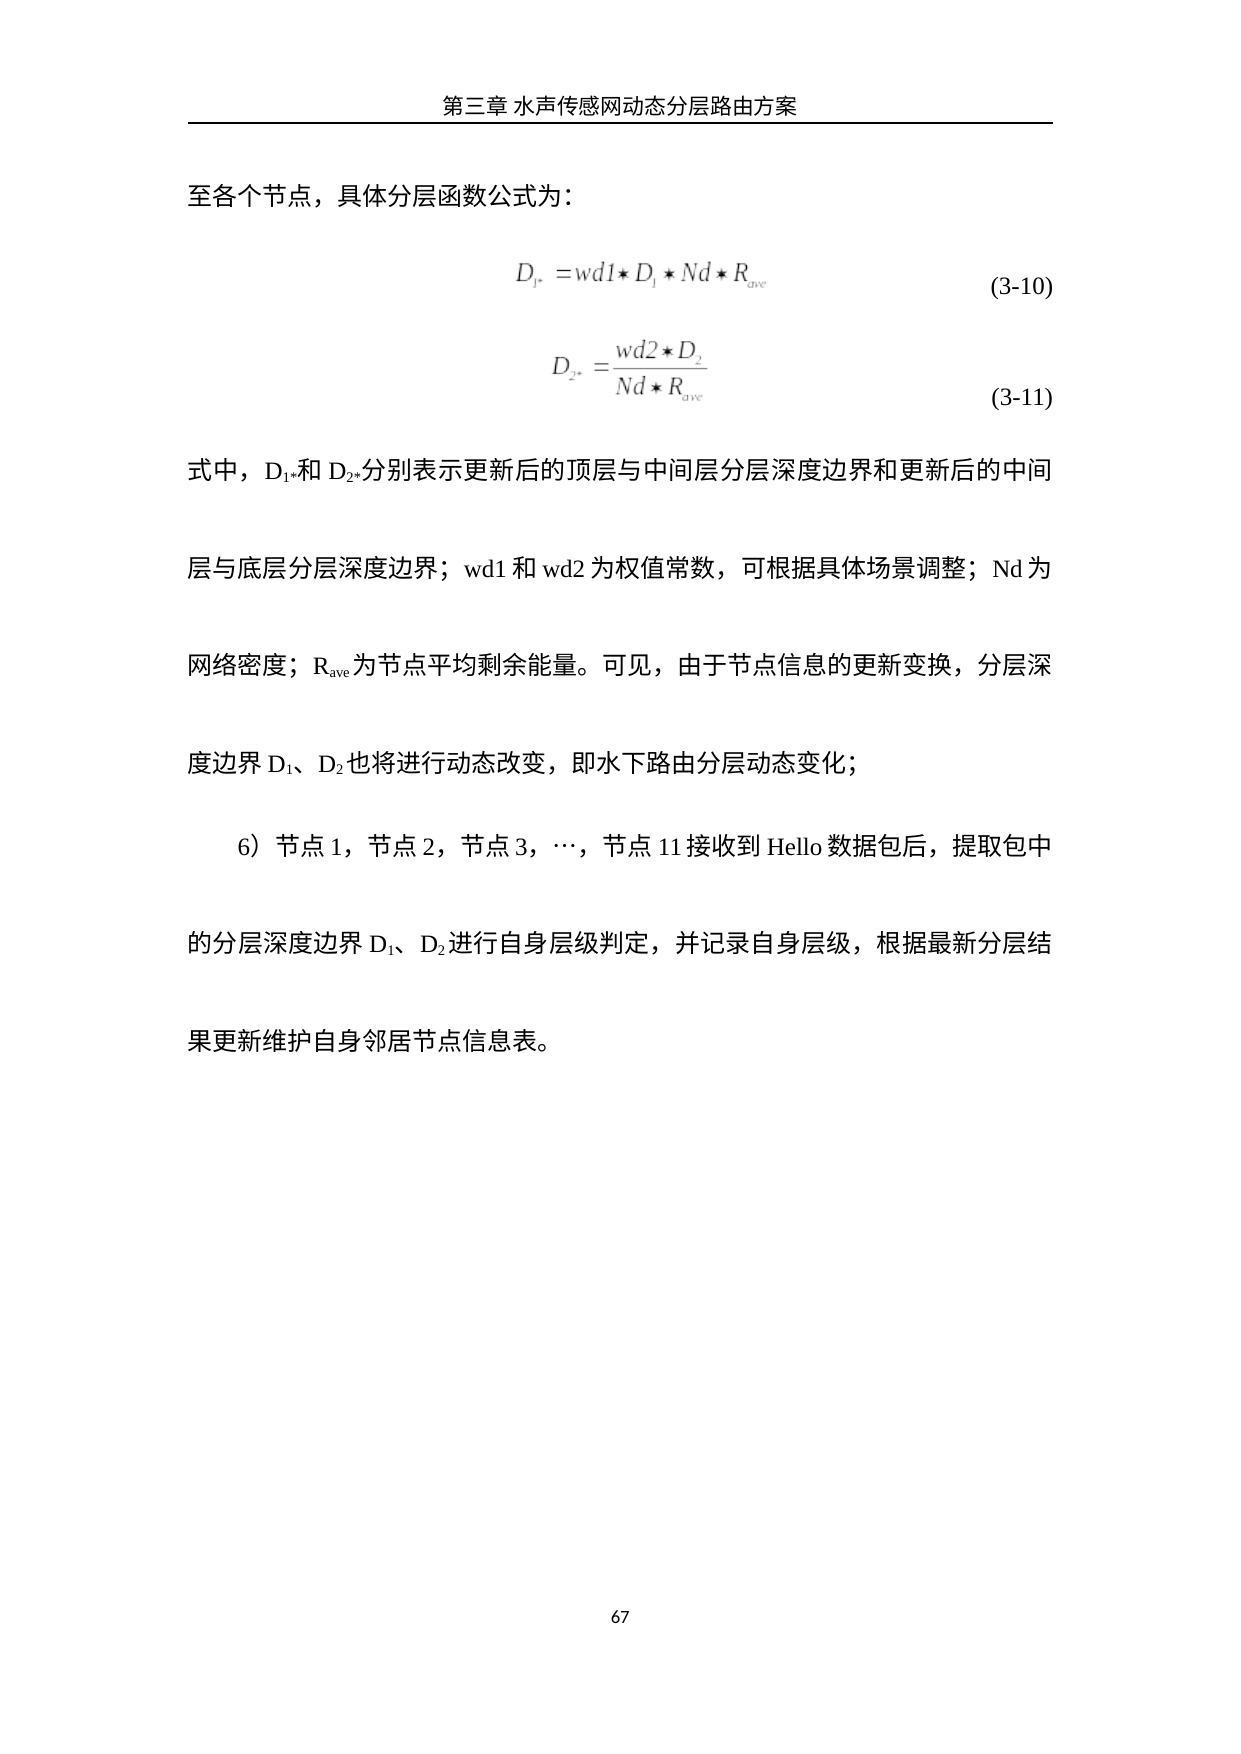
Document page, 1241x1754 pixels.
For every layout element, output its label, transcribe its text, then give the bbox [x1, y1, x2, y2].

text (3-10) [187, 245, 1053, 310]
text (3-11) [187, 324, 1053, 422]
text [187, 162, 1053, 227]
text 式中，D1*和D2*分别表示更新后的顶层与中间层分层深度边界和更新后的中间层与底层分层深度边界；wd1和wd2为权值常数，可根据具体场景调整；Nd为网络密度；Rave为节点平均剩余能量。可见，由于节点信息的更新变换，分层深度边界D1、D2也将进行动态改变，即水下路由分层动态变化； [187, 436, 1053, 794]
text 6）节点1，节点2，节点3，…，节点11接收到Hello数据包后，提取包中的分层深度边界D1、D2进行自身层级判定，并记录自身层级，根据最新分层结果更新维护自身邻居节点信息表。 [187, 812, 1053, 1072]
